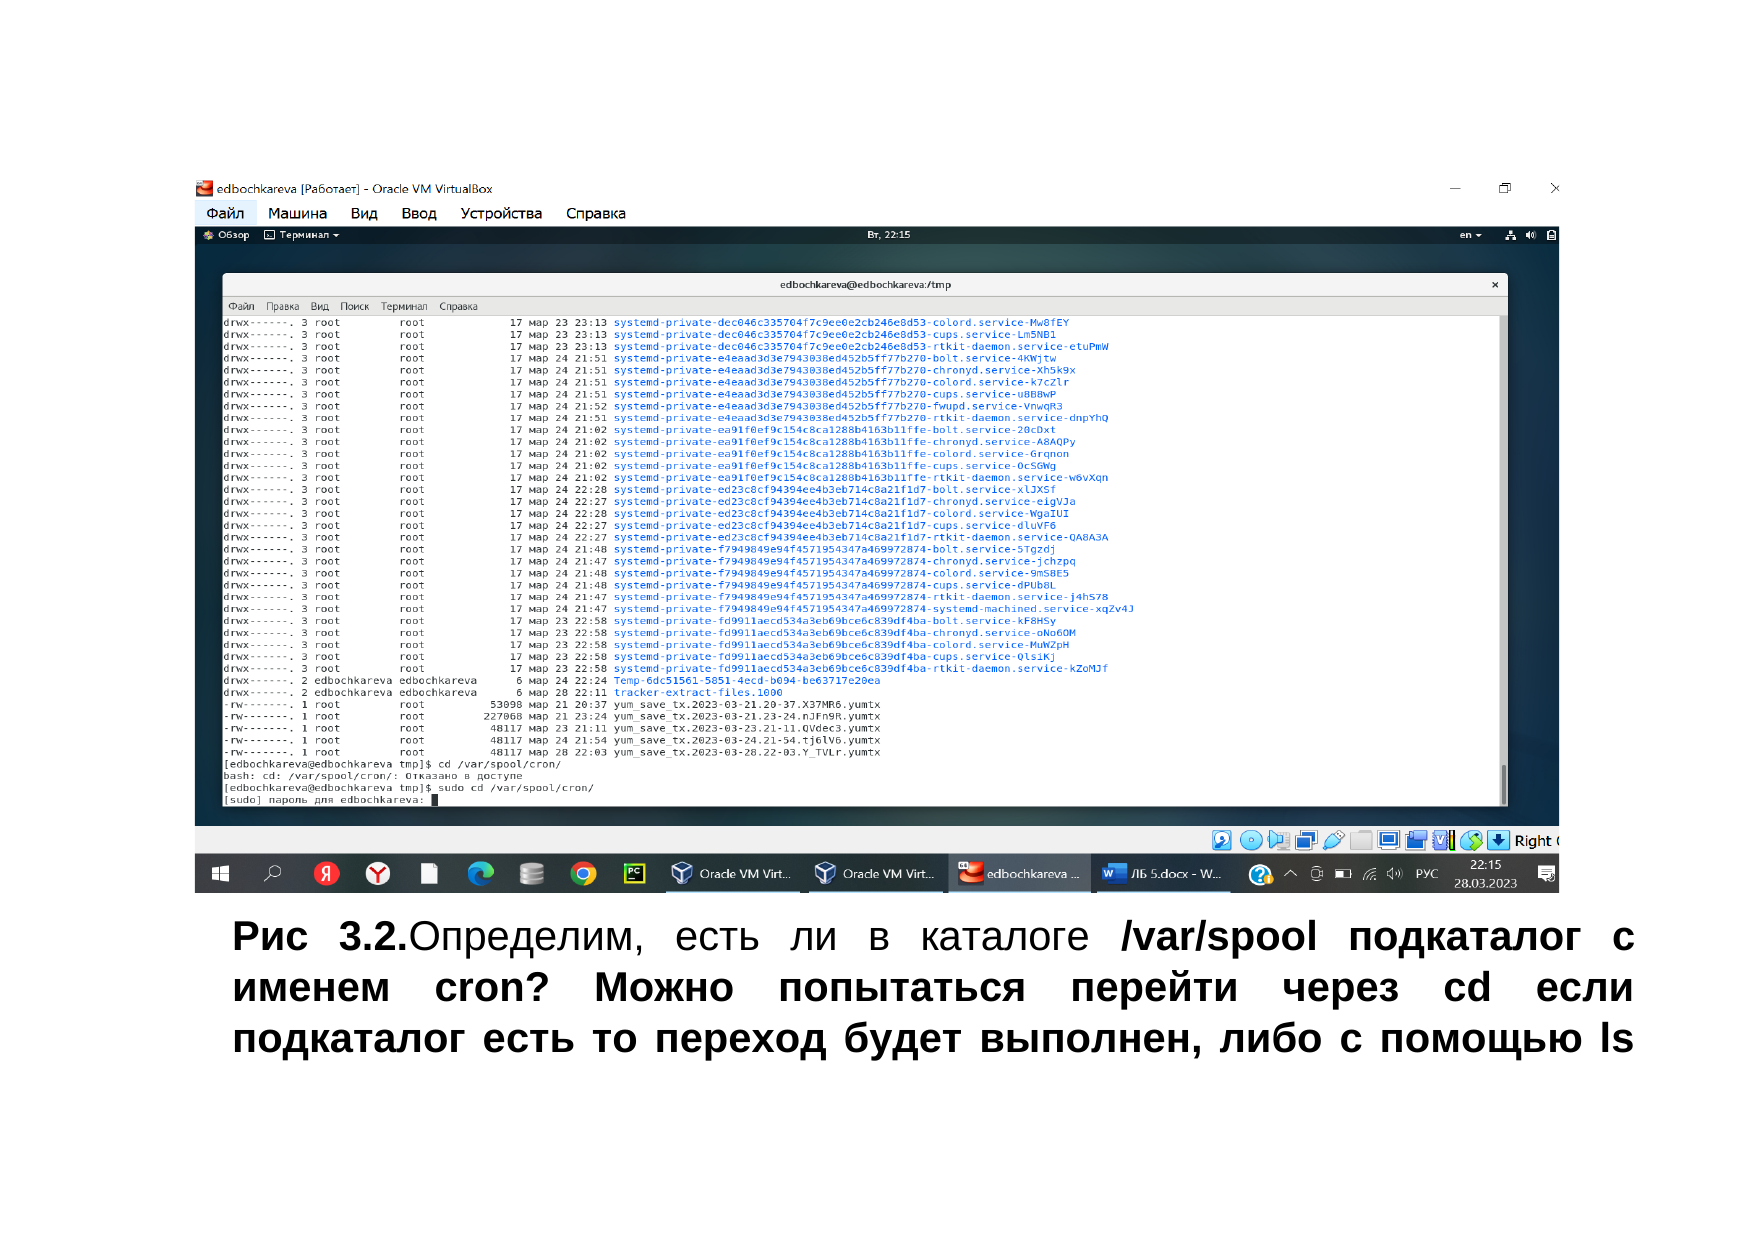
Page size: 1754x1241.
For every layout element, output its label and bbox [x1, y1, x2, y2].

picture [194, 177, 1560, 893]
list [232, 912, 1636, 1061]
